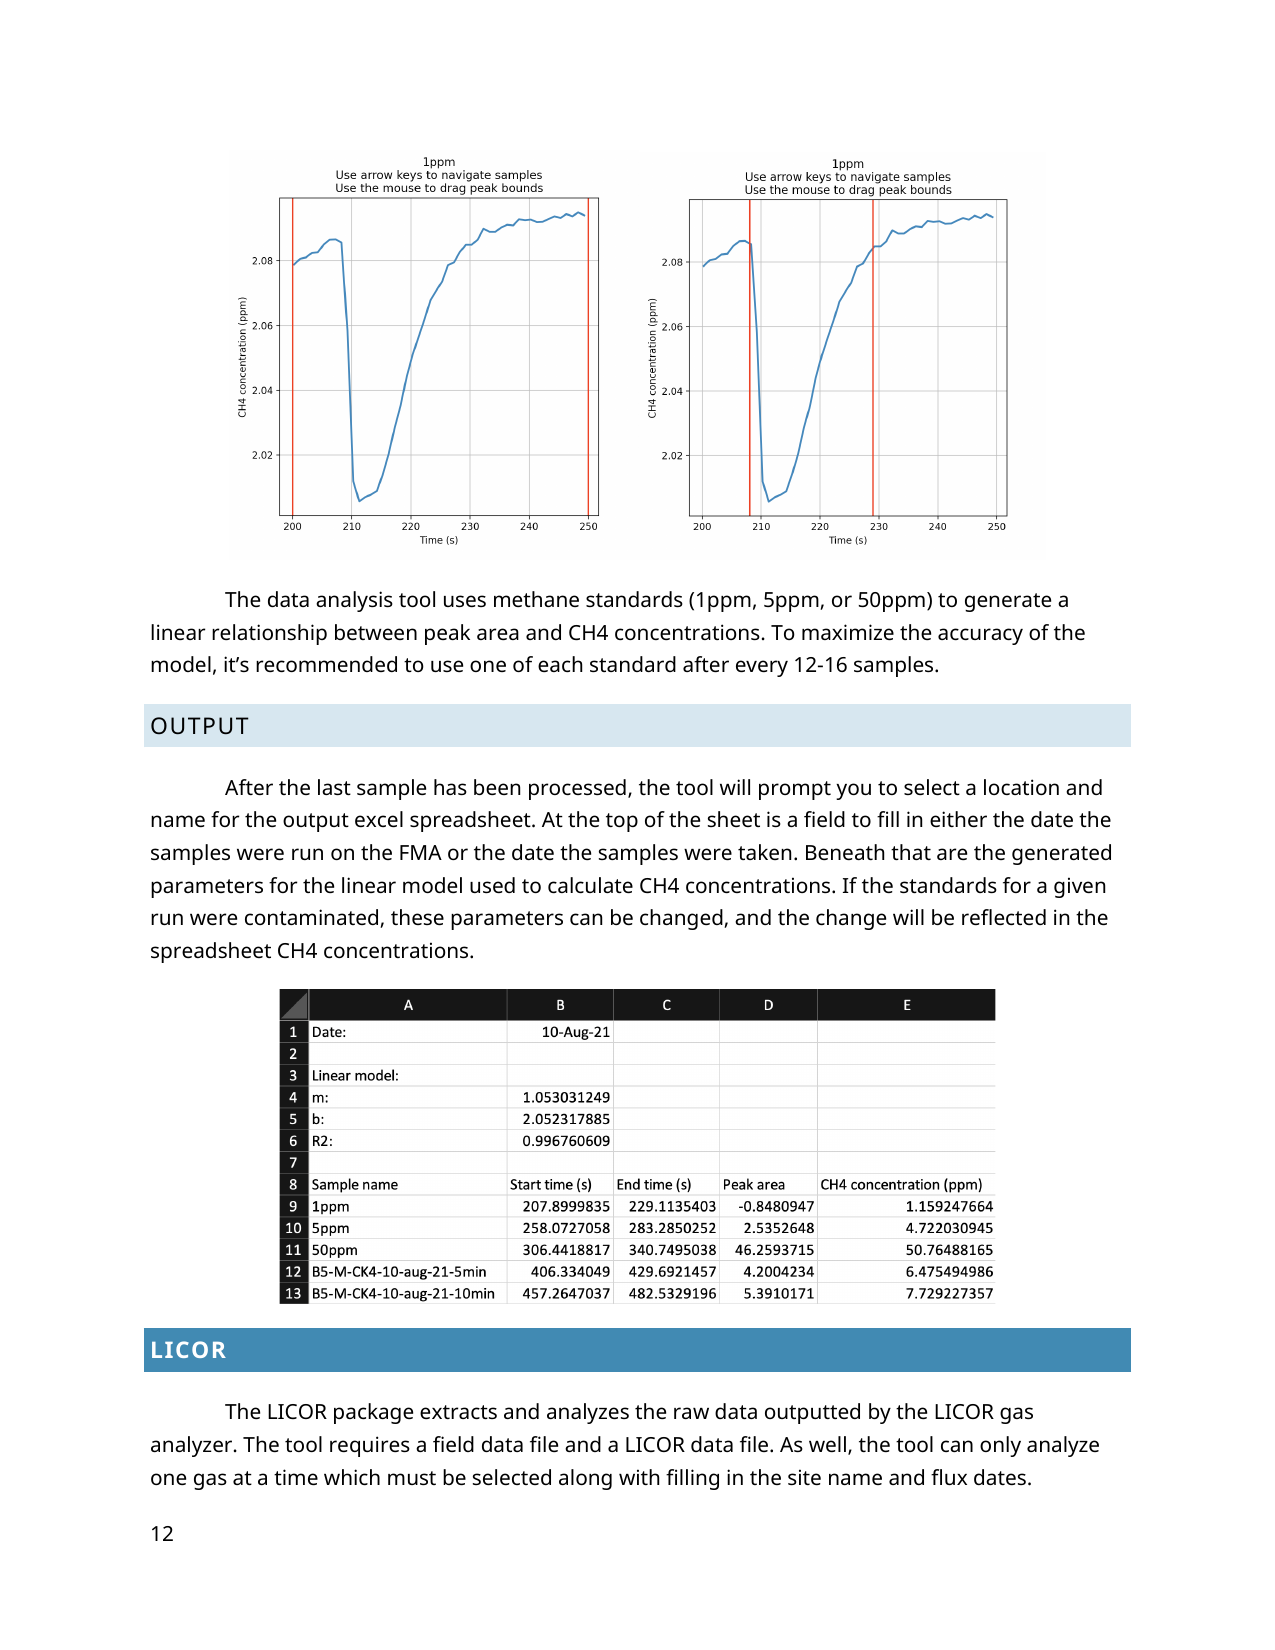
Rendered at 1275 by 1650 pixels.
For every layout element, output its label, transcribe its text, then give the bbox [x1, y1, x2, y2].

picture [279, 989, 996, 1304]
text The data analysis tool uses methane standards (1ppm, 5ppm, or 50ppm) to generate a linear relationship between peak area and CH4 concentrations. To maximize the accuracy of the model, it’s recommended to use one of each standard after every 12-16 samples. [150, 585, 1125, 679]
text The LICOR package extracts and analyzes the raw data outputted by the LICOR gas analyzer. The tool requires a field data file and a LICOR data file. As well, the tool can only analyze one gas at a time which must be selected along with filling in the site name and flux dates. [150, 1397, 1125, 1491]
picture [228, 150, 1047, 560]
text After the last sample has been processed, the tool will prompt you to select a location and name for the output excel spreadsheet. At the top of the sheet is a field to fill in either the date the samples were run on the FMA or the date the samples were taken. Beneath that are the generated parameters for the linear model used to calculate CH4 concentrations. If the standards for a given run were contaminated, these parameters can be changed, and the change will be reflected in the spreadsheet CH4 concentrations. [150, 773, 1125, 964]
subtitle output [150, 710, 1125, 741]
subtitle LICOR [150, 1334, 1125, 1366]
